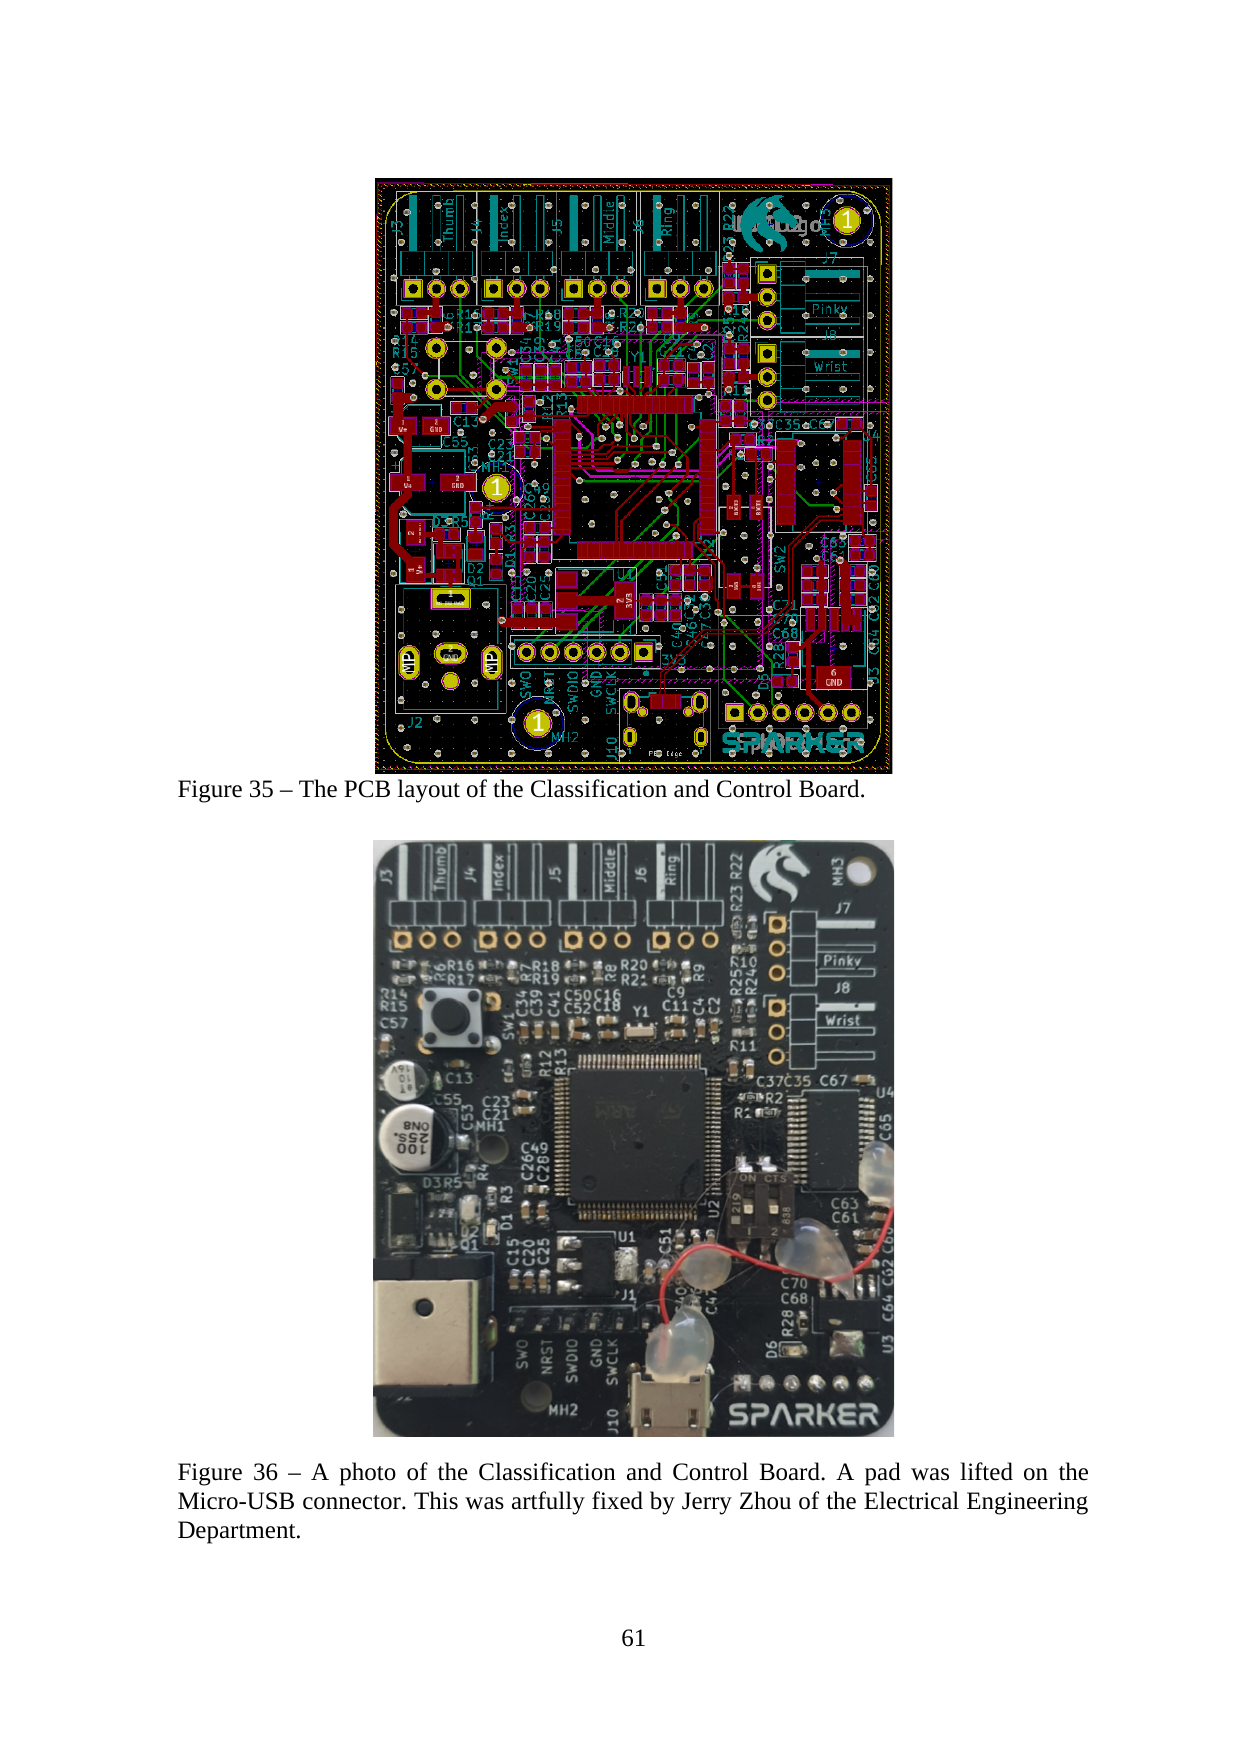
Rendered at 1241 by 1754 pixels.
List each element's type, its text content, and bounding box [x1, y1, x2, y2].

picture [375, 178, 893, 774]
picture [373, 840, 895, 1437]
